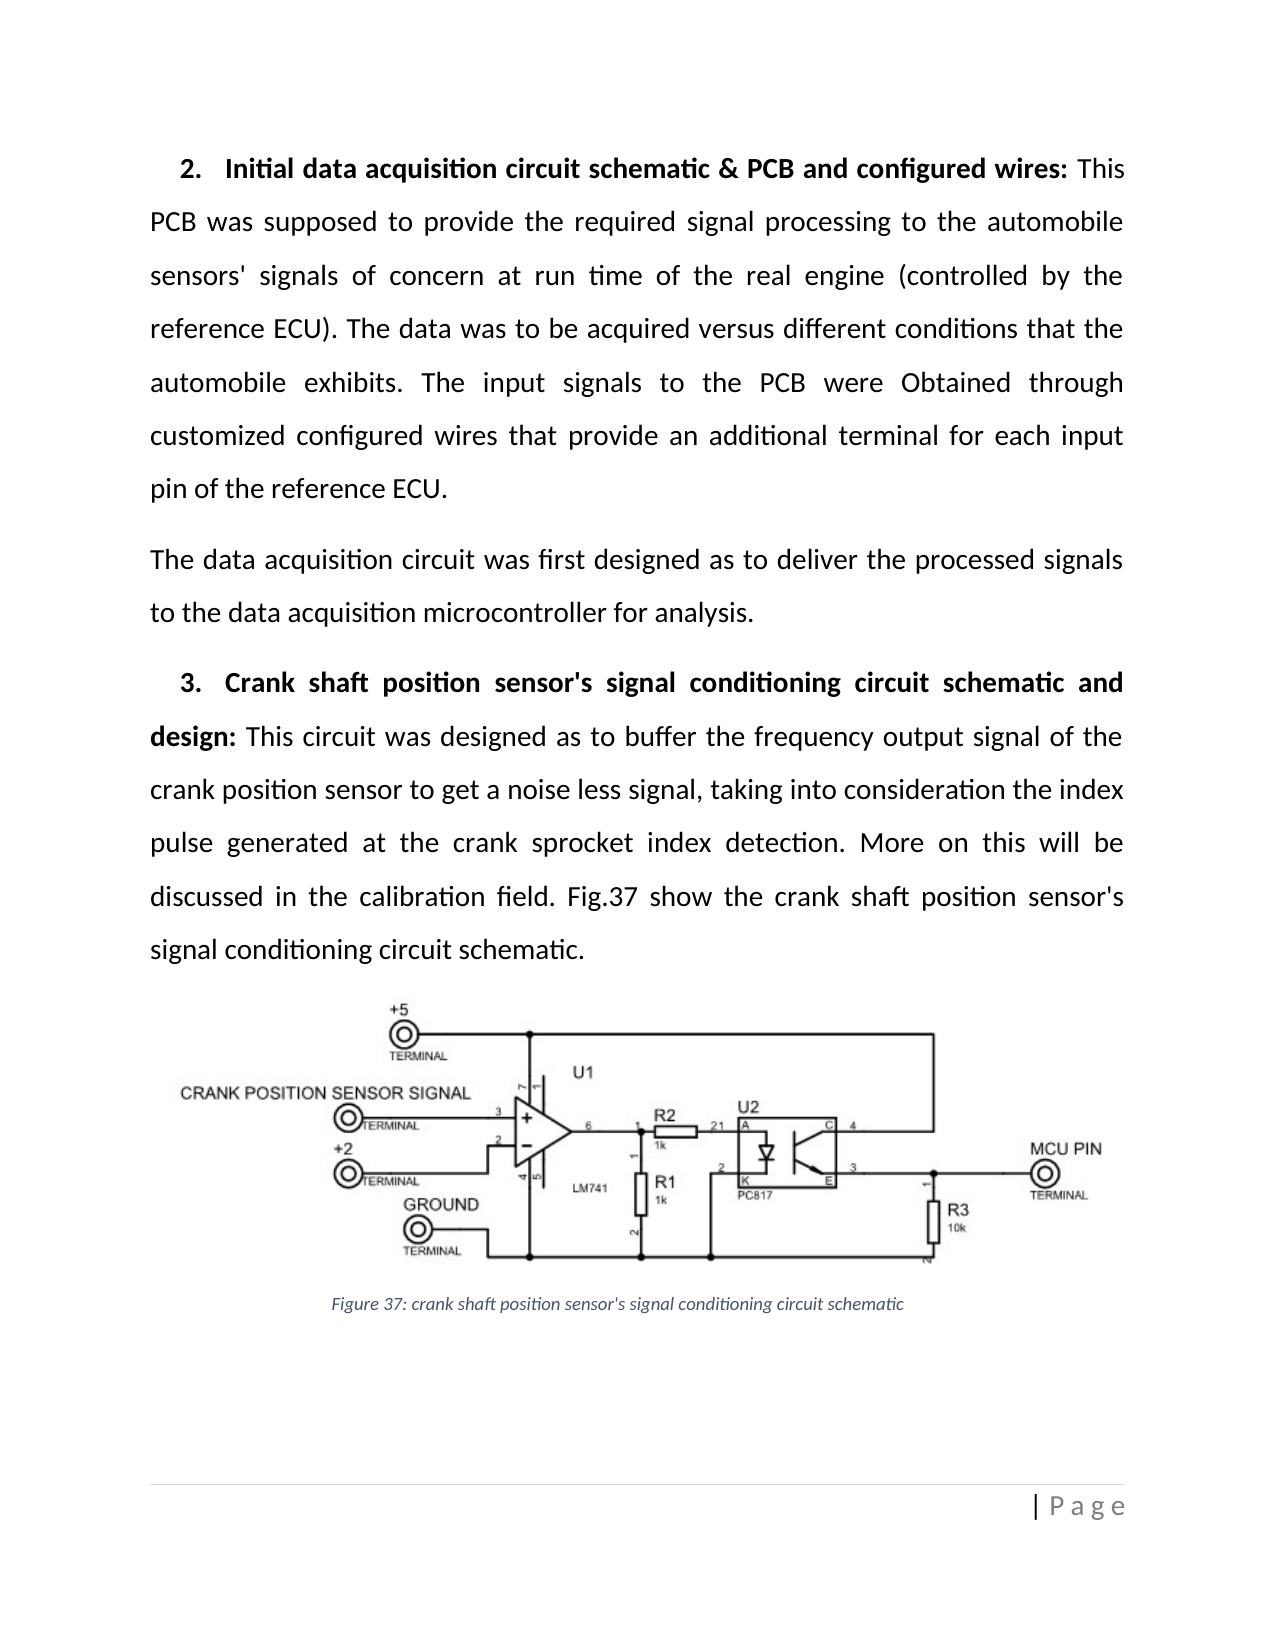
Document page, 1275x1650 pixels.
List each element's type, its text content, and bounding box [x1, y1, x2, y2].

text The data acquisition circuit was first designed as to deliver the processed signals to the data acquisition microcontroller for analysis. [150, 541, 1125, 630]
list Initial data acquisition circuit schematic & PCB and configured wires: This PCB was supposed to provide the required signal processing to the automobile sensors' signals of concern at run time of the real engine (controlled by the reference ECU). The data was to be acquired versus different conditions that the automobile exhibits. The input signals to the PCB were Obtained through customized configured wires that provide an additional terminal for each input pin of the reference ECU. [150, 150, 1125, 506]
picture [150, 985, 1125, 1284]
list Crank shaft position sensor's signal conditioning circuit schematic and design: This circuit was designed as to buffer the frequency output signal of the crank position sensor to get a noise less signal, taking into consideration the index pulse generated at the crank sprocket index detection. More on this will be discussed in the calibration field. Fig.37 show the crank shaft position sensor's signal conditioning circuit schematic. [150, 664, 1125, 967]
